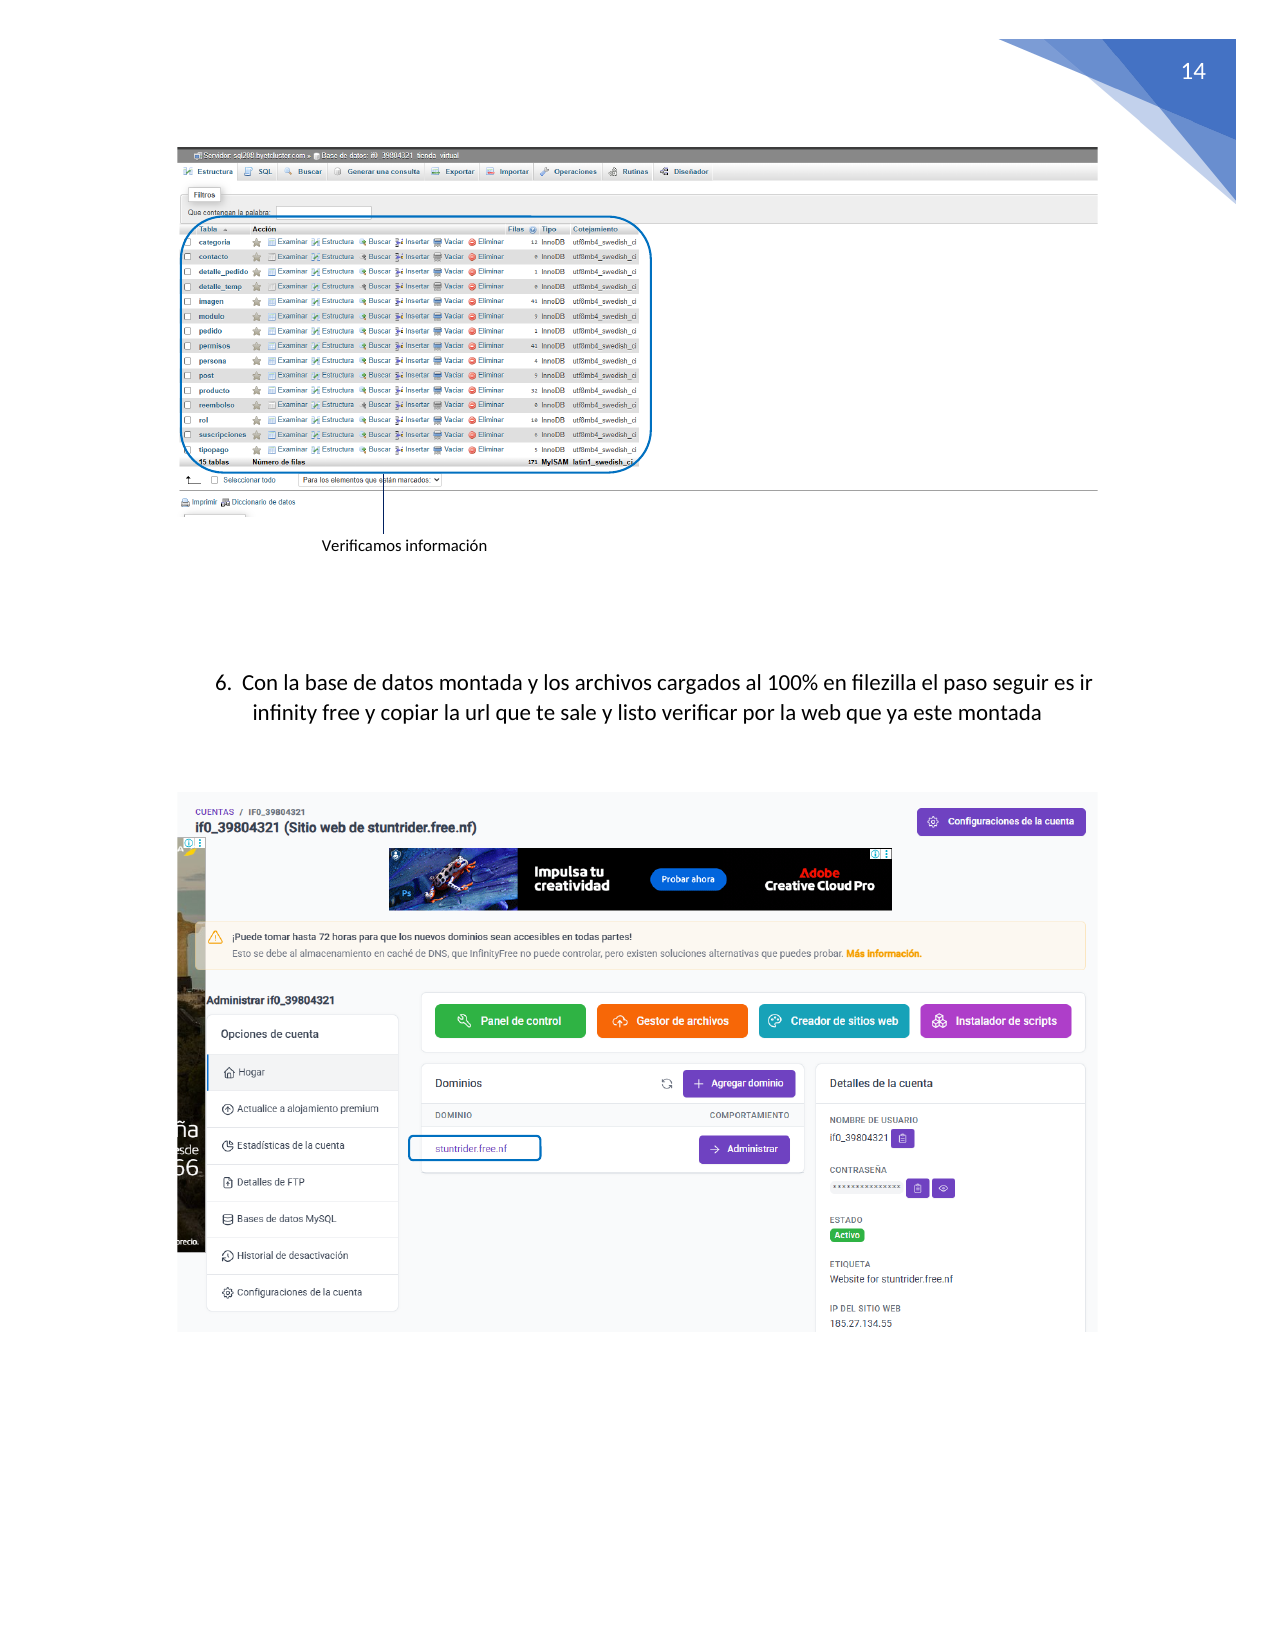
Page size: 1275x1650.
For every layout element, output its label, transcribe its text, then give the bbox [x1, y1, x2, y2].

picture [177, 792, 1098, 1332]
picture [177, 39, 1236, 517]
list Con la base de datos montada y los archivos cargados al 100% en filezilla el paso seguir es ir infinity free y copiar la url que te sale y listo verificar por la web que ya este montada [215, 668, 1098, 726]
text Verificamos información [177, 535, 1098, 555]
picture [182, 218, 649, 471]
